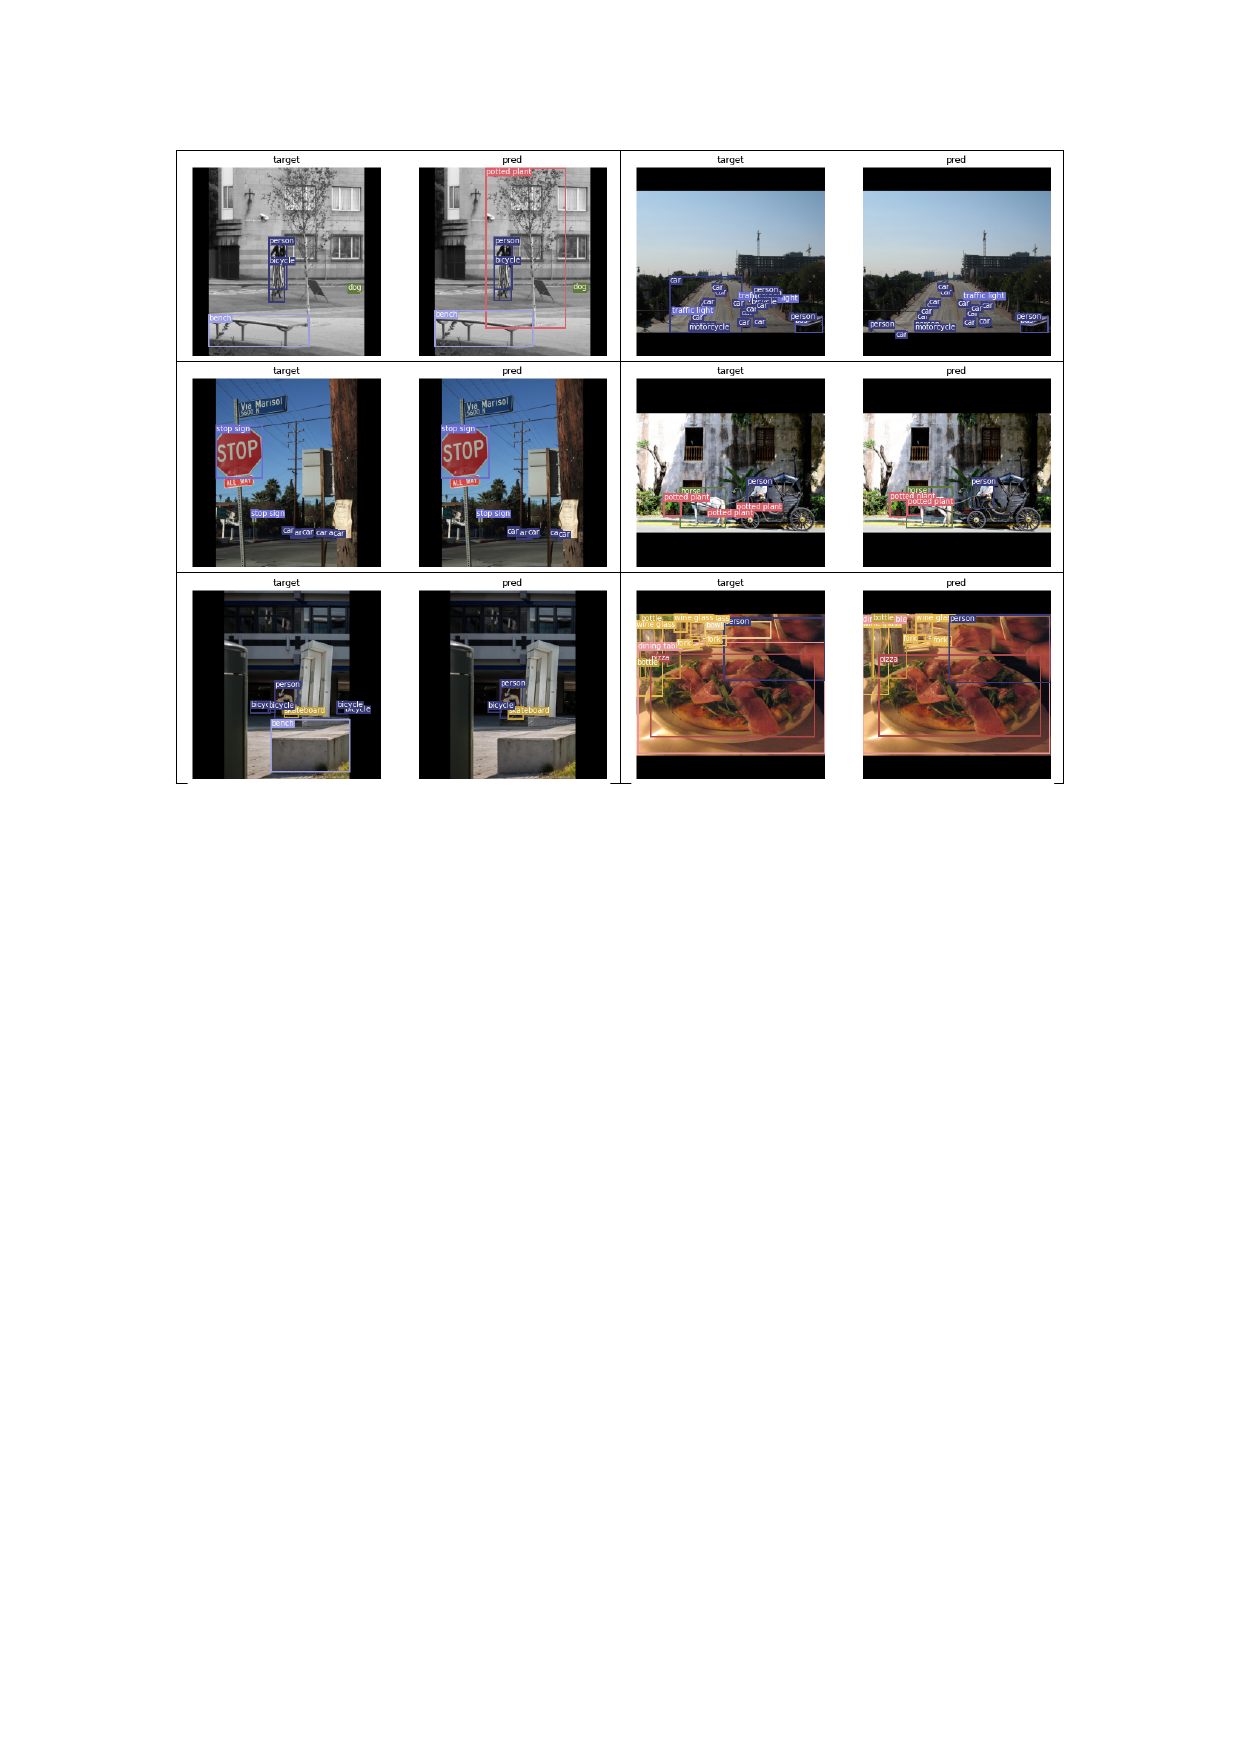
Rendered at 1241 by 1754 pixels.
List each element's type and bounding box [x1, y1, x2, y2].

picture [631, 362, 1055, 572]
picture [187, 151, 611, 361]
table_cell [177, 573, 187, 783]
table_cell [611, 573, 620, 783]
table_cell [177, 362, 187, 572]
picture [631, 573, 1055, 784]
picture [187, 362, 611, 572]
table_cell [1055, 573, 1063, 783]
table_header [1055, 151, 1063, 361]
table_header [621, 151, 631, 361]
table_header [177, 151, 187, 361]
table_cell [1055, 362, 1063, 572]
picture [187, 573, 611, 784]
picture [631, 151, 1055, 361]
table_cell [611, 362, 620, 572]
table_cell [621, 362, 631, 572]
table_cell [621, 573, 631, 783]
table_header [611, 151, 620, 361]
